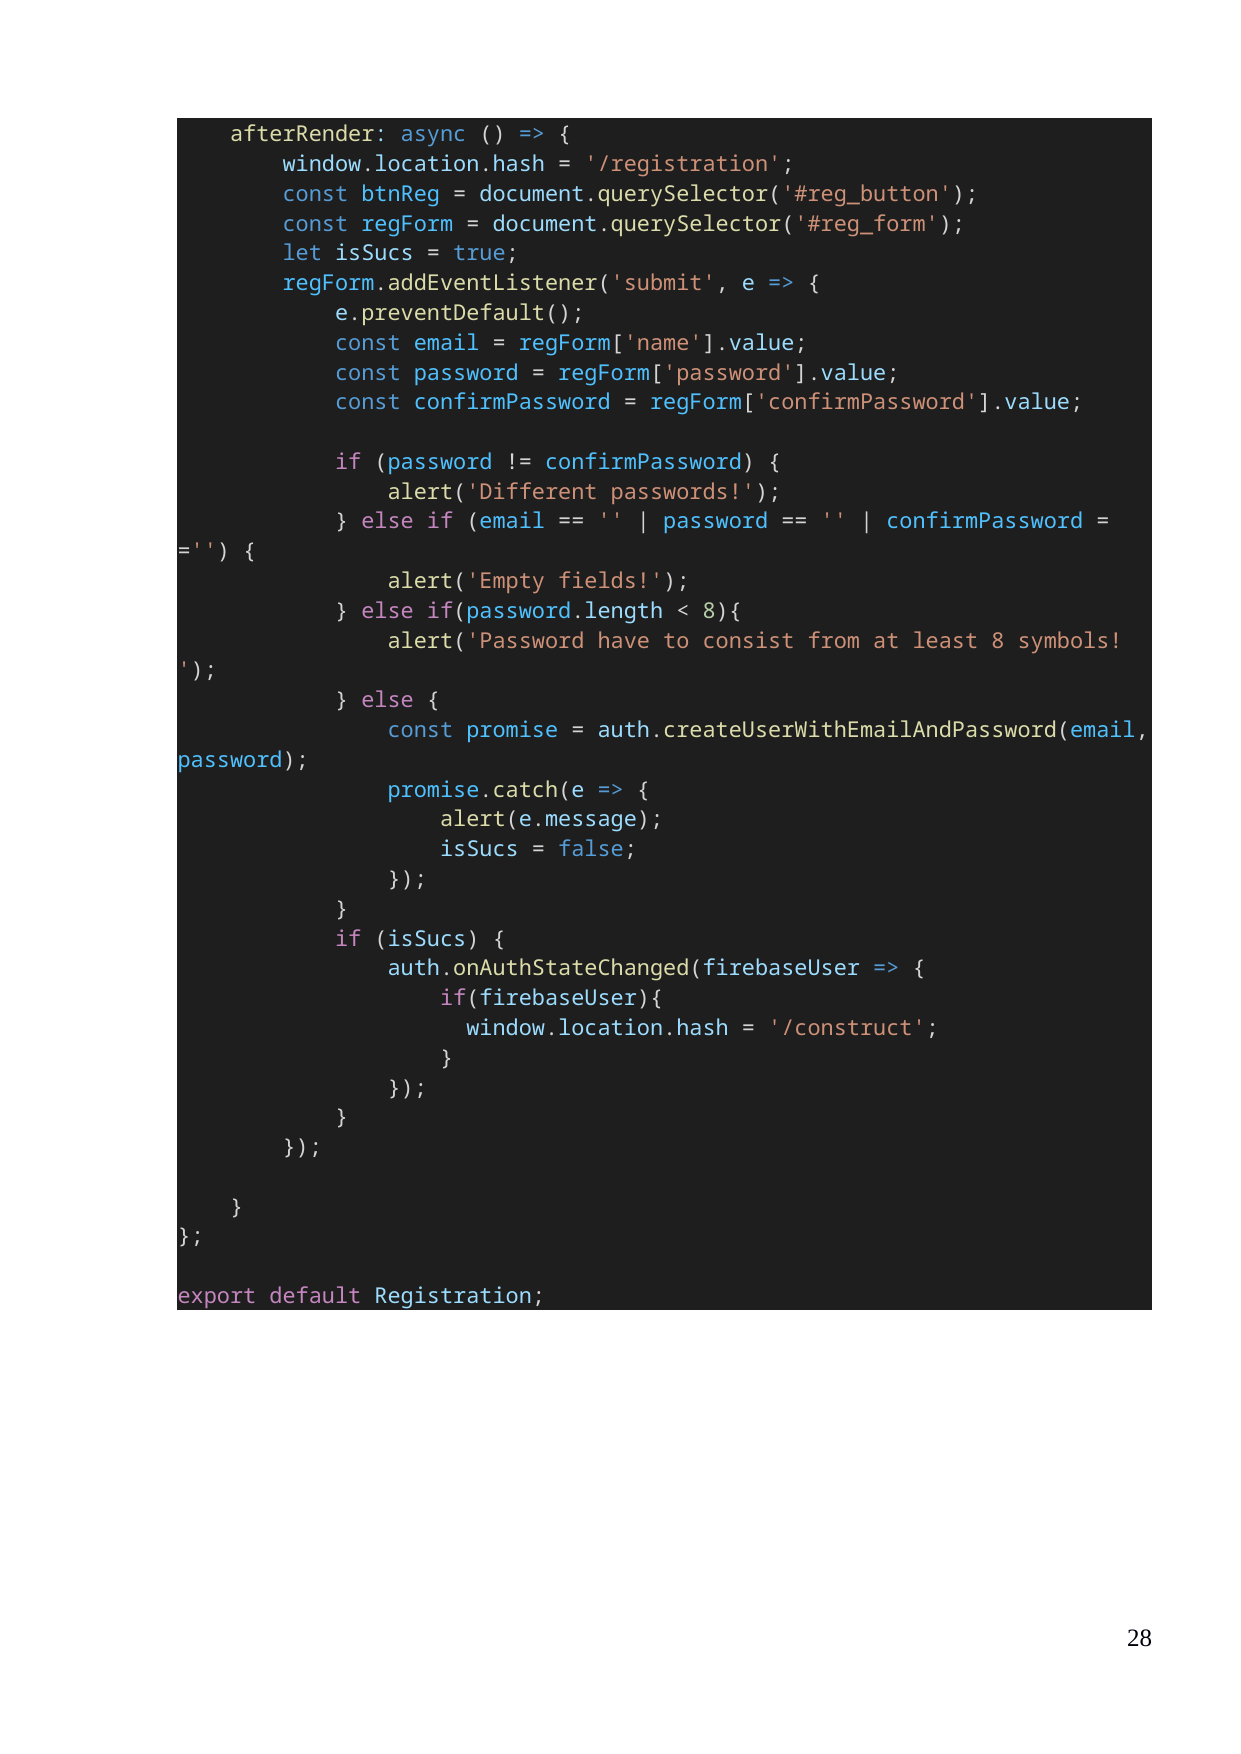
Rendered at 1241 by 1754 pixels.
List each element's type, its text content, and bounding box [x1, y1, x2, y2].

text isSucs = false; [177, 833, 1152, 863]
text } [177, 893, 1152, 922]
text }); [177, 1131, 1152, 1161]
text if (isSucs) { [177, 922, 1152, 952]
text alert('Different passwords!'); [177, 476, 1152, 505]
text } [177, 1101, 1152, 1131]
text const confirmPassword = regForm['confirmPassword'].value; [177, 386, 1152, 416]
text if (password != confirmPassword) { [177, 446, 1152, 476]
text }; [177, 1220, 1152, 1250]
text let isSucs = true; [177, 237, 1152, 267]
text const email = regForm['name'].value; [177, 327, 1152, 356]
text } else if (email == '' | password == '' | confirmPassword =='') { [177, 505, 1152, 565]
text }); [177, 1071, 1152, 1101]
text const password = regForm['password'].value; [177, 356, 1152, 386]
text }); [177, 863, 1152, 893]
text e.preventDefault(); [177, 297, 1152, 327]
text promise.catch(e => { [177, 773, 1152, 803]
text auth.onAuthStateChanged(firebaseUser => { [177, 952, 1152, 982]
text if(firebaseUser){ [177, 982, 1152, 1012]
text const promise = auth.createUserWithEmailAndPassword(email, password); [177, 714, 1152, 773]
text regForm.addEventListener('submit', e => { [177, 267, 1152, 297]
text } [177, 1191, 1152, 1220]
text export default Registration; [177, 1280, 1152, 1310]
text afterRender: async () => { [177, 118, 1152, 148]
text alert('Password have to consist from at least 8 symbols!'); [177, 624, 1152, 684]
text } [177, 1042, 1152, 1071]
text const regForm = document.querySelector('#reg_form'); [177, 207, 1152, 237]
text alert('Empty fields!'); [177, 565, 1152, 595]
text alert(e.message); [177, 803, 1152, 833]
text window.location.hash = '/registration'; [177, 148, 1152, 178]
text } else if(password.length < 8){ [177, 595, 1152, 624]
text window.location.hash = '/construct'; [177, 1012, 1152, 1042]
text } else { [177, 684, 1152, 714]
text const btnReg = document.querySelector('#reg_button'); [177, 178, 1152, 207]
